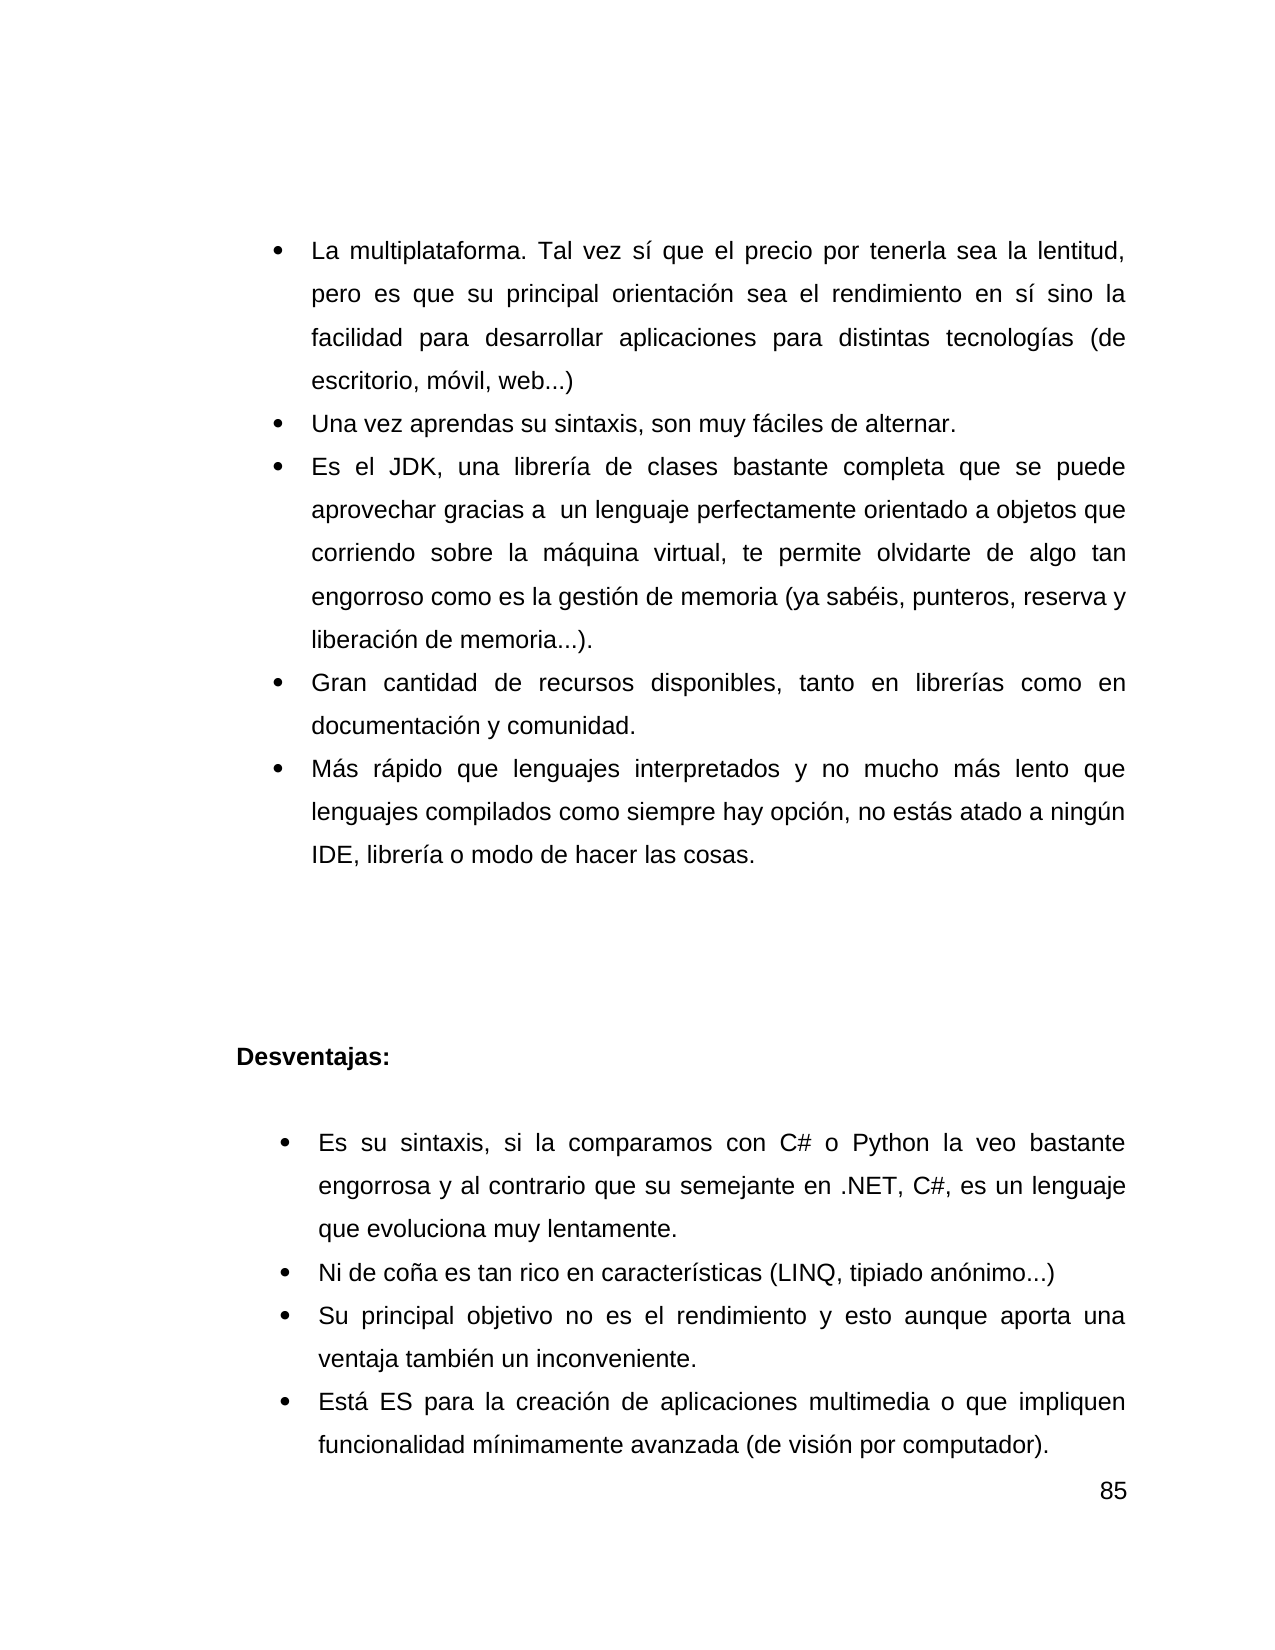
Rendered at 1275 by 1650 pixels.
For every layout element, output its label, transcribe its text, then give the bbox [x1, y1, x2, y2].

list Es su sintaxis, si la comparamos con C# o Python la veo bastante engorrosa y al contrario que su semejante en .NET, C#, es un lenguaje que evoluciona muy lentamente. [281, 1128, 1127, 1243]
text Desventajas: [236, 1042, 1127, 1071]
list Su principal objetivo no es el rendimiento y esto aunque aporta una ventaja también un inconveniente. [281, 1301, 1127, 1373]
list Es el JDK, una librería de clases bastante completa que se puede aprovechar gracias a un lenguaje perfectamente orientado a objetos que corriendo sobre la máquina virtual, te permite olvidarte de algo tan engorroso como es la gestión de memoria (ya sabéis, punteros, reserva y liberación de memoria...). [274, 452, 1127, 653]
list Una vez aprendas su sintaxis, son muy fáciles de alternar. [274, 409, 1127, 438]
list Ni de coña es tan rico en características (LINQ, tipiado anónimo...) [281, 1257, 1127, 1286]
list Gran cantidad de recursos disponibles, tanto en librerías como en documentación y comunidad. [274, 668, 1127, 740]
list Está ES para la creación de aplicaciones multimedia o que impliquen funcionalidad mínimamente avanzada (de visión por computador). [281, 1387, 1127, 1459]
list La multiplataforma. Tal vez sí que el precio por tenerla sea la lentitud, pero es que su principal orientación sea el rendimiento en sí sino la facilidad para desarrollar aplicaciones para distintas tecnologías (de escritorio, móvil, web...) [274, 236, 1127, 394]
list Más rápido que lenguajes interpretados y no mucho más lento que lenguajes compilados como siempre hay opción, no estás atado a ningún IDE, librería o modo de hacer las cosas. [274, 754, 1127, 869]
